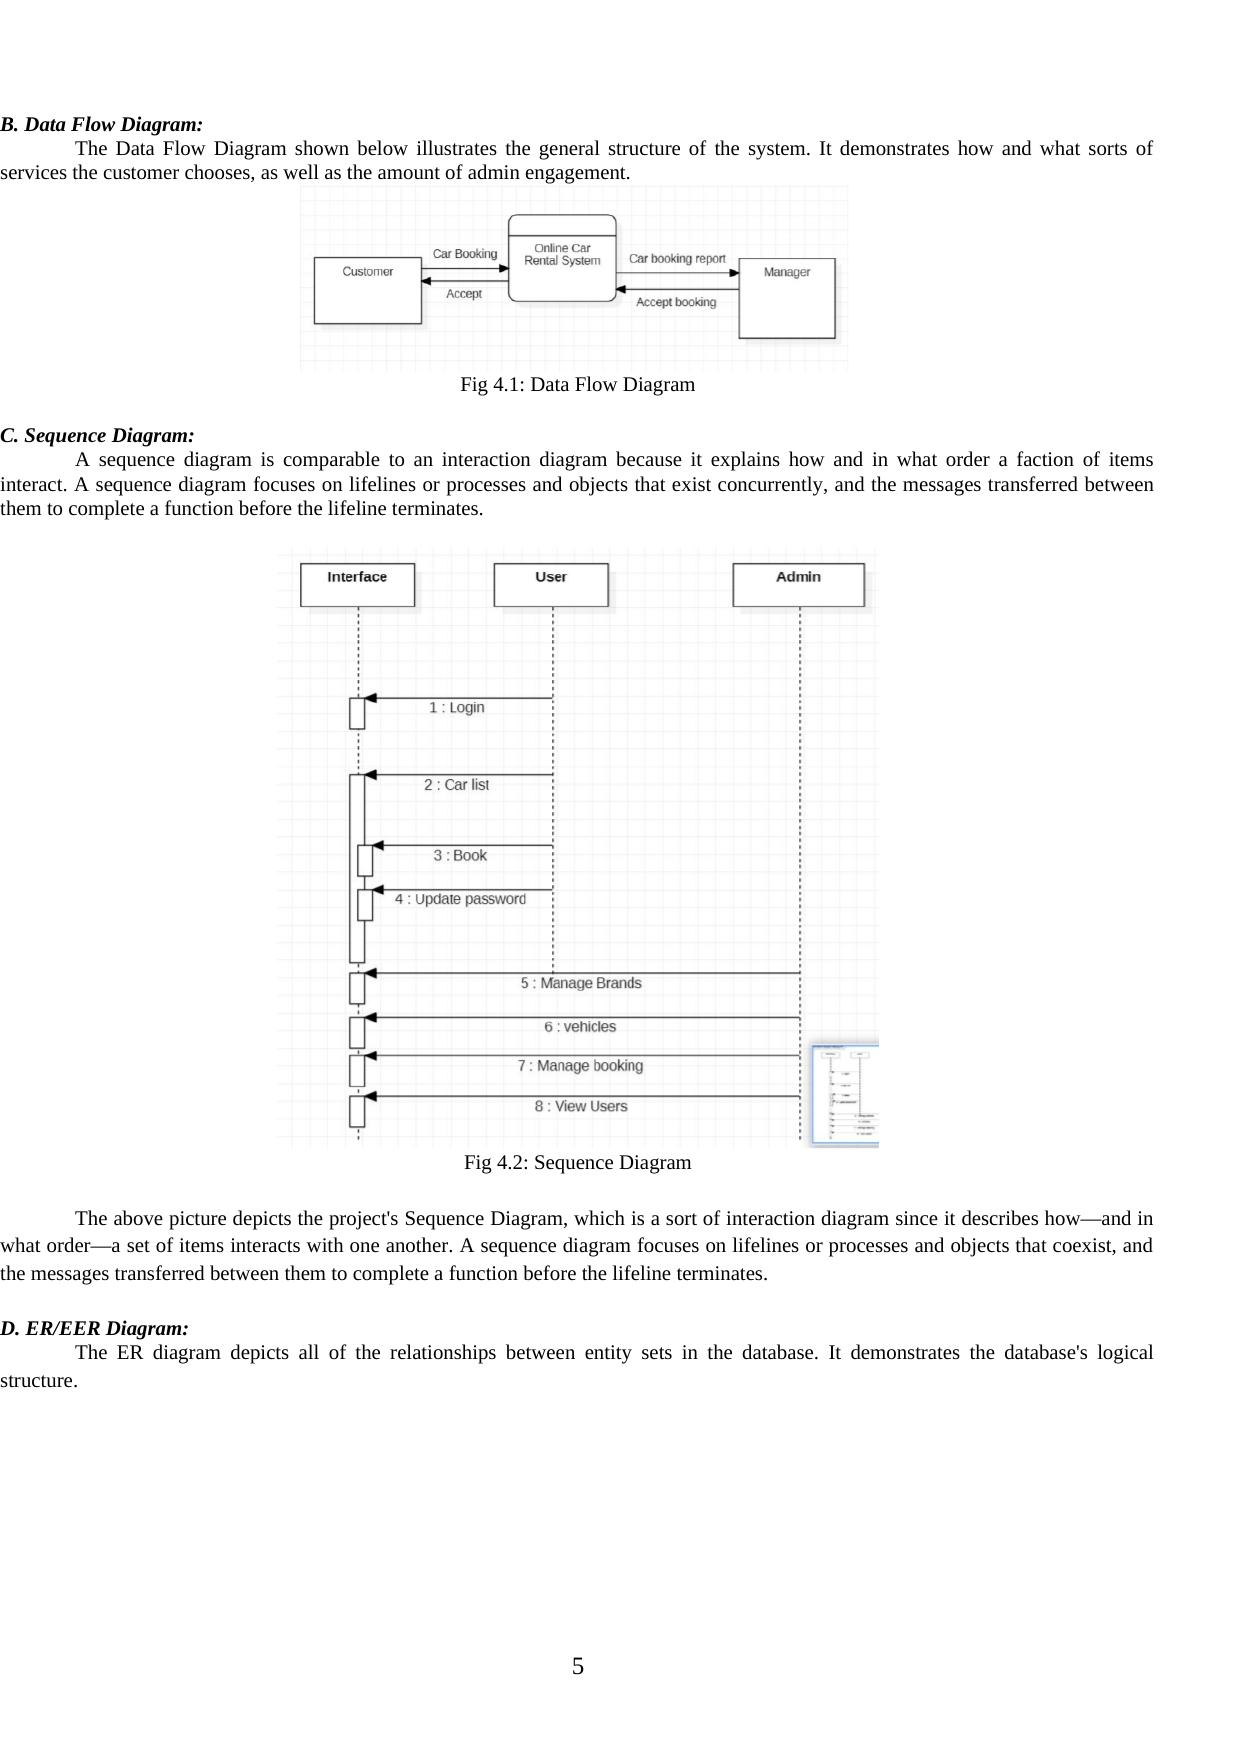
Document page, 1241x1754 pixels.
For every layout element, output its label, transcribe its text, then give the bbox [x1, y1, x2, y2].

text The above picture depicts the project's Sequence Diagram, which is a sort of interaction diagram since it describes how—and in what order—a set of items interacts with one another. A sequence diagram focuses on lifelines or processes and objects that coexist, and the messages transferred between them to complete a function before the lifeline terminates. [0, 1205, 1156, 1285]
text B. Data Flow Diagram: [0, 112, 1156, 136]
text The ER diagram depicts all of the relationships between entity sets in the database. It demonstrates the database's logical structure. [0, 1340, 1156, 1392]
text The Data Flow Diagram shown below illustrates the general structure of the system. It demonstrates how and what sorts of services the customer chooses, as well as the amount of admin engagement. [0, 136, 1156, 184]
picture [284, 184, 872, 372]
text Fig 4.2: Sequence Diagram [0, 1150, 1156, 1174]
text Fig 4.1: Data Flow Diagram [0, 372, 1156, 396]
text A sequence diagram is comparable to an interaction diagram because it explains how and in what order a faction of items interact. A sequence diagram focuses on lifelines or processes and objects that exist concurrently, and the messages transferred between them to complete a function before the lifeline terminates. [0, 447, 1156, 519]
text D. ER/EER Diagram: [0, 1316, 1156, 1340]
text C. Sequence Diagram: [0, 423, 1156, 447]
picture [277, 543, 879, 1151]
